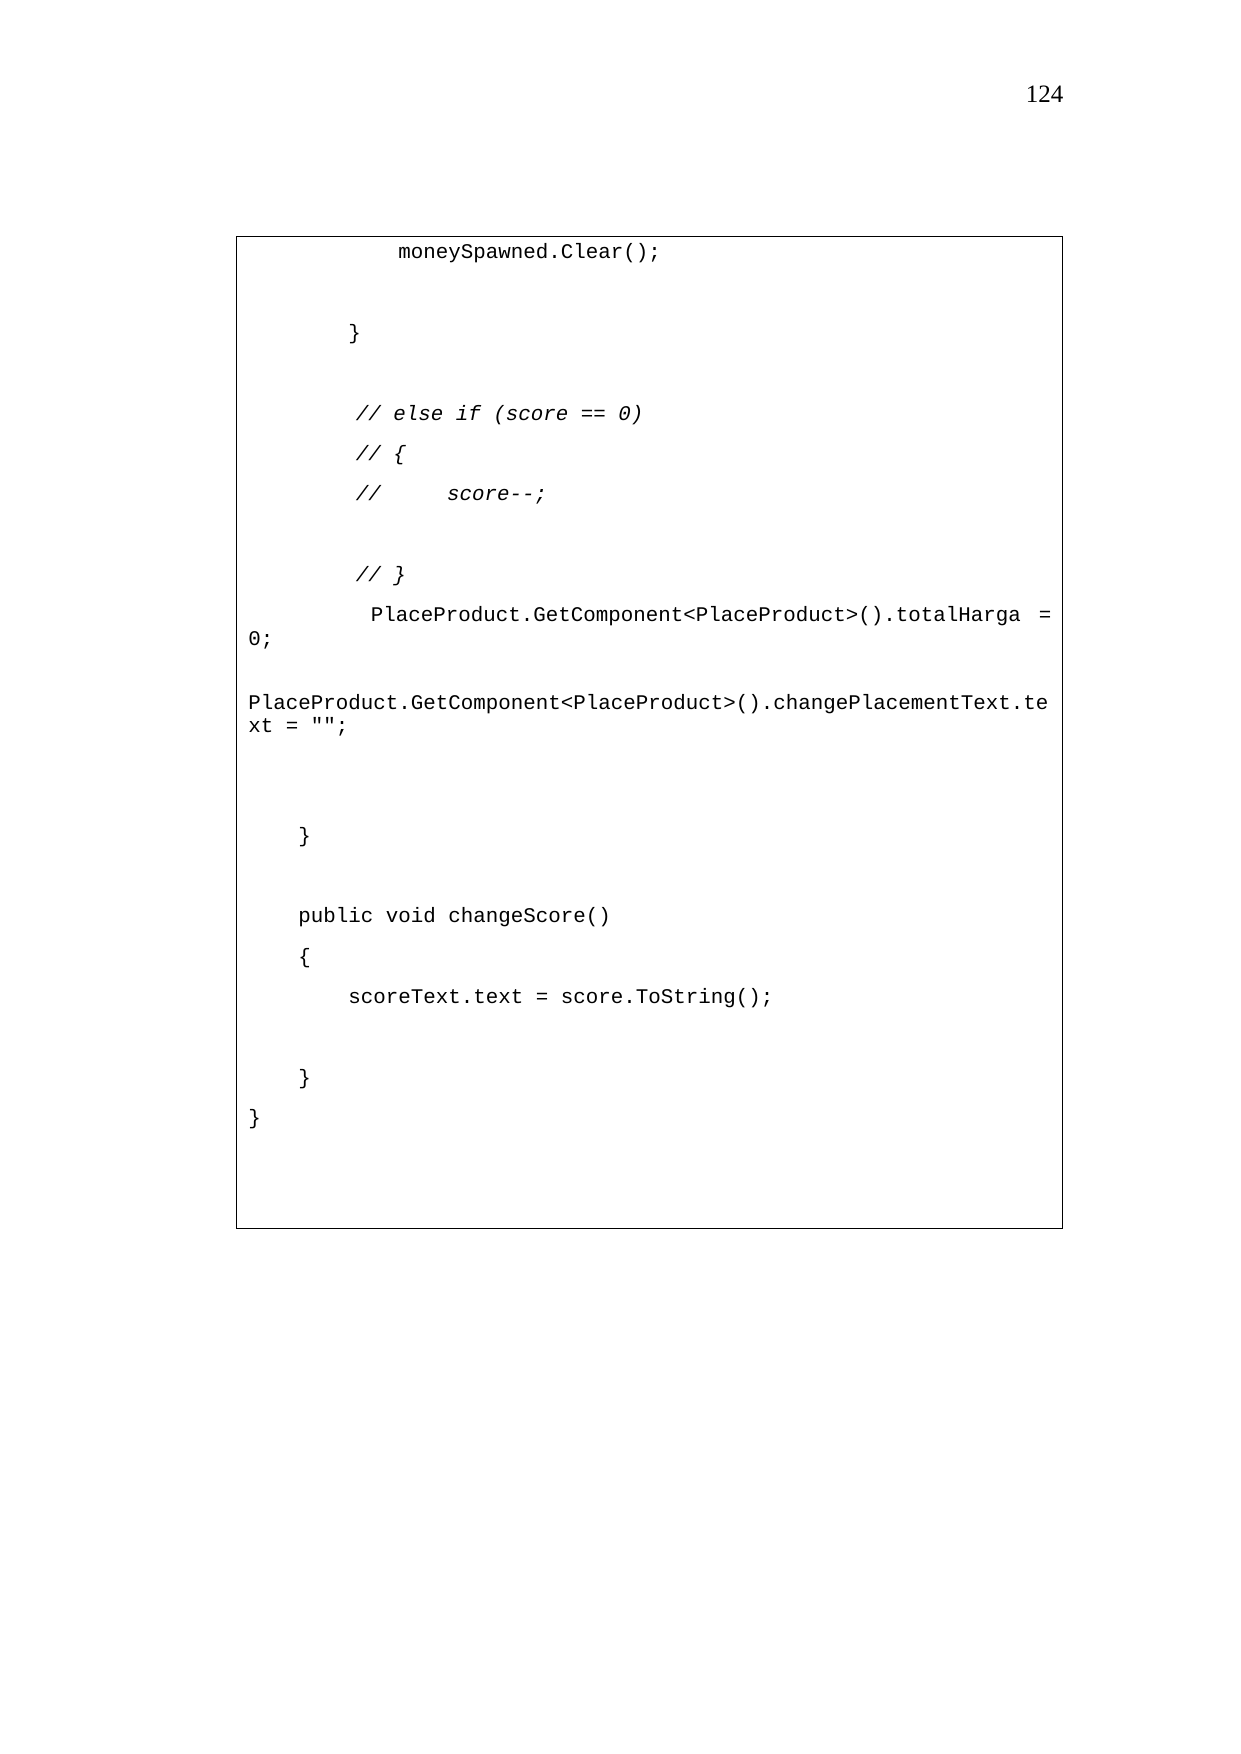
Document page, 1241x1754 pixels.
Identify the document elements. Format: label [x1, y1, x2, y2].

table_header [237, 237, 1062, 1228]
